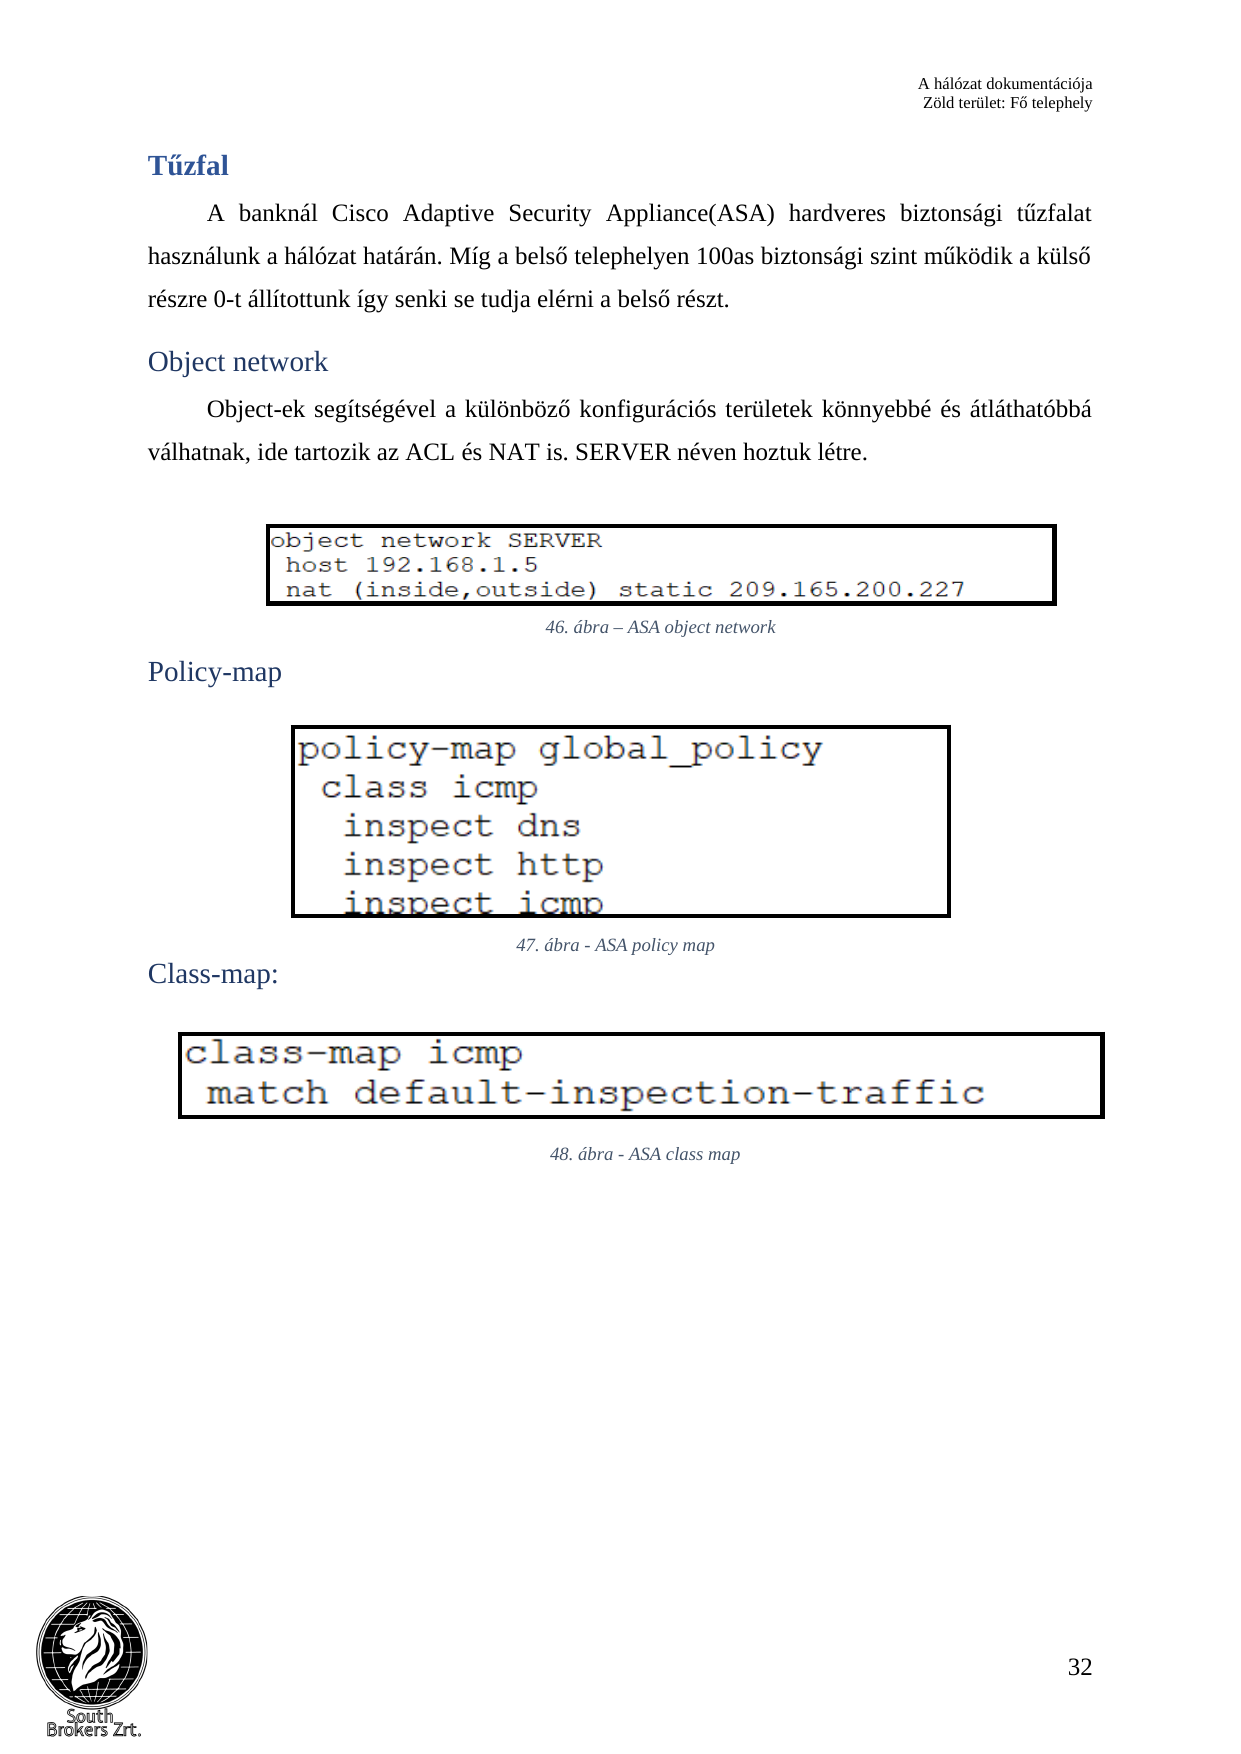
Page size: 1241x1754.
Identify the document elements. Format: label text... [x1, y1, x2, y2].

picture [36, 1596, 148, 1739]
text Object-ek segítségével a különböző konfigurációs területek könnyebbé és átláthatóbbá válhatnak, ide tartozik az ACL és NAT is. SERVER néven hoztuk létre. [148, 394, 1093, 466]
picture [182, 1036, 1100, 1115]
picture [270, 528, 1052, 601]
subtitle Tűzfal [148, 148, 1093, 181]
text A banknál Cisco Adaptive Security Appliance(ASA) hardveres biztonsági tűzfalat használunk a hálózat határán. Míg a belső telephelyen 100as biztonsági szint működik a külső részre 0-t állítottunk így senki se tudja elérni a belső részt. [148, 198, 1093, 313]
picture [295, 729, 947, 914]
subtitle Object network [148, 344, 1093, 377]
